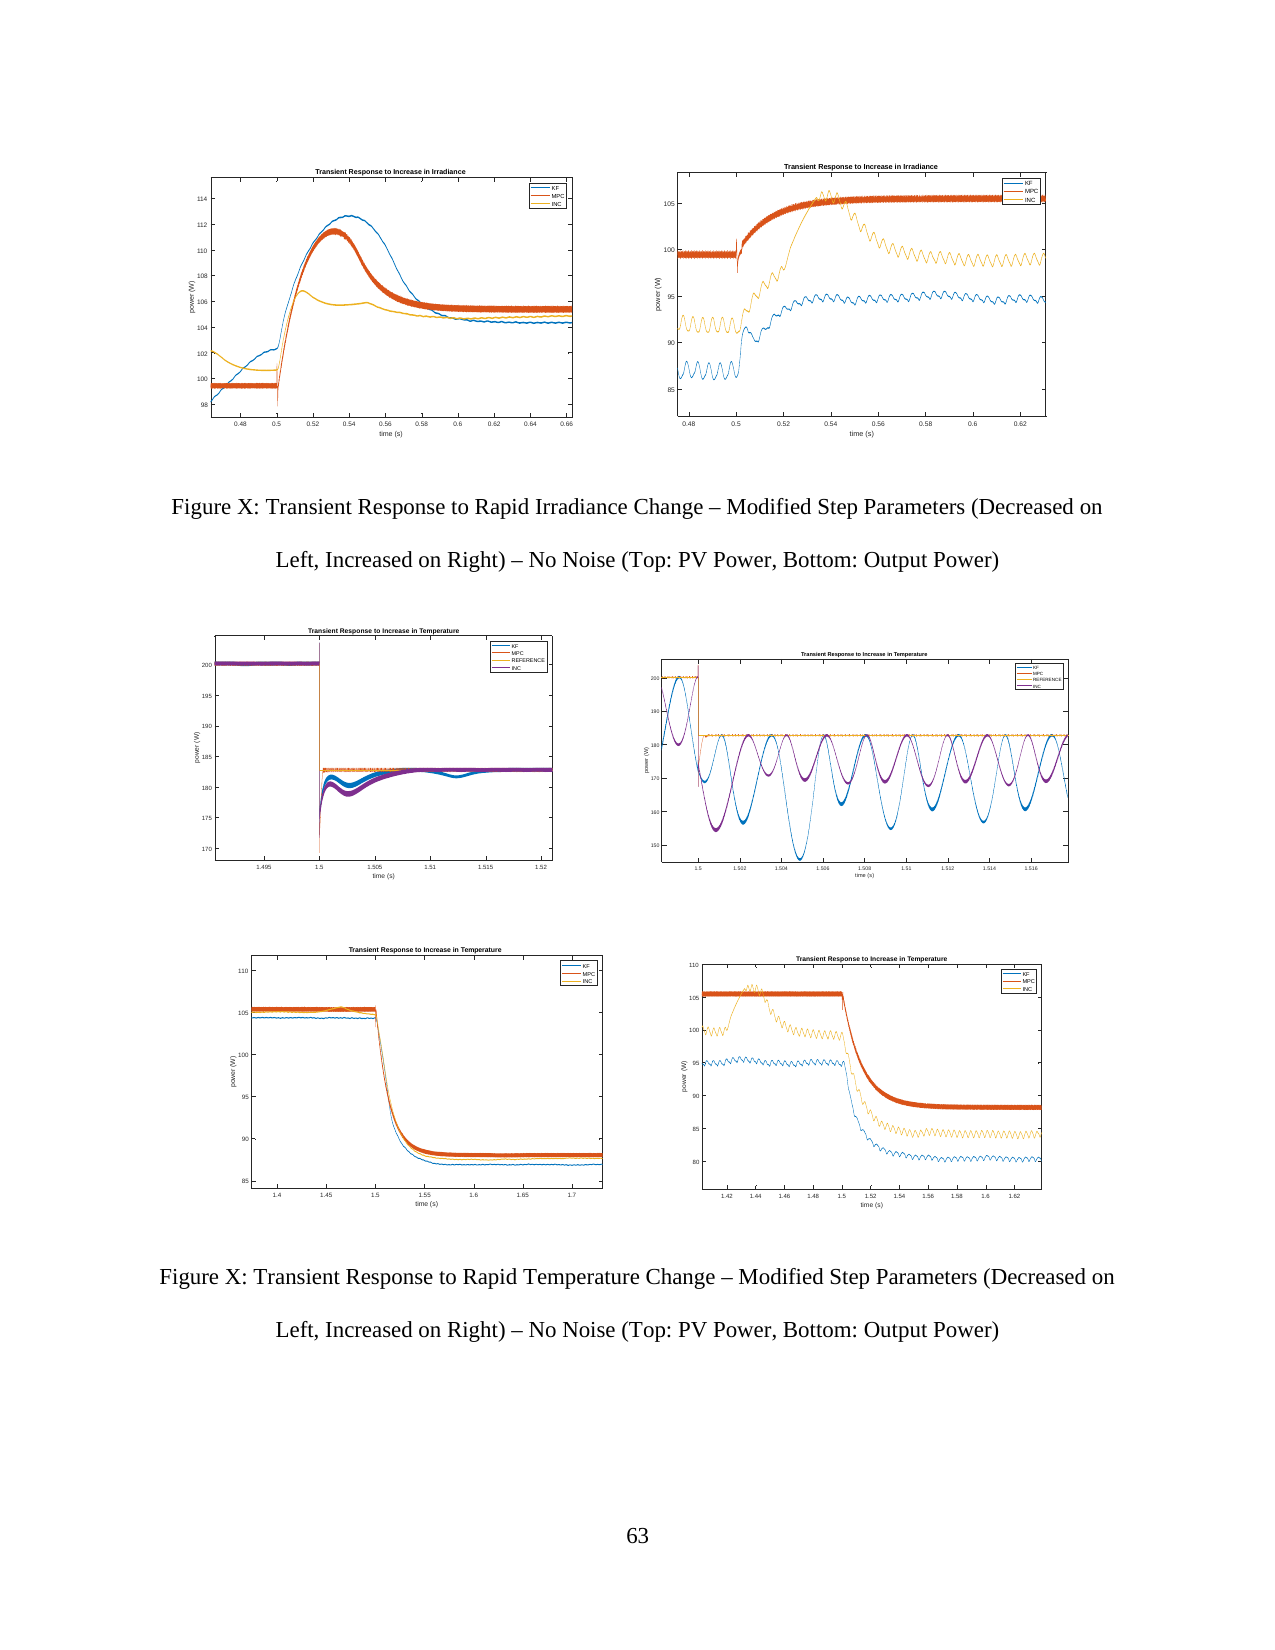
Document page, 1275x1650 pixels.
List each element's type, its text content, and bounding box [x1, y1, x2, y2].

text Figure X: Transient Response to Rapid Irradiance Change – Modified Step Parameters (Decreased on Left, Increased on Right) – No Noise (Top: PV Power, Bottom: Output Power) [150, 493, 1125, 572]
text Figure X: Transient Response to Rapid Temperature Change – Modified Step Parameters (Decreased on Left, Increased on Right) – No Noise (Top: PV Power, Bottom: Output Power) [150, 1263, 1125, 1342]
